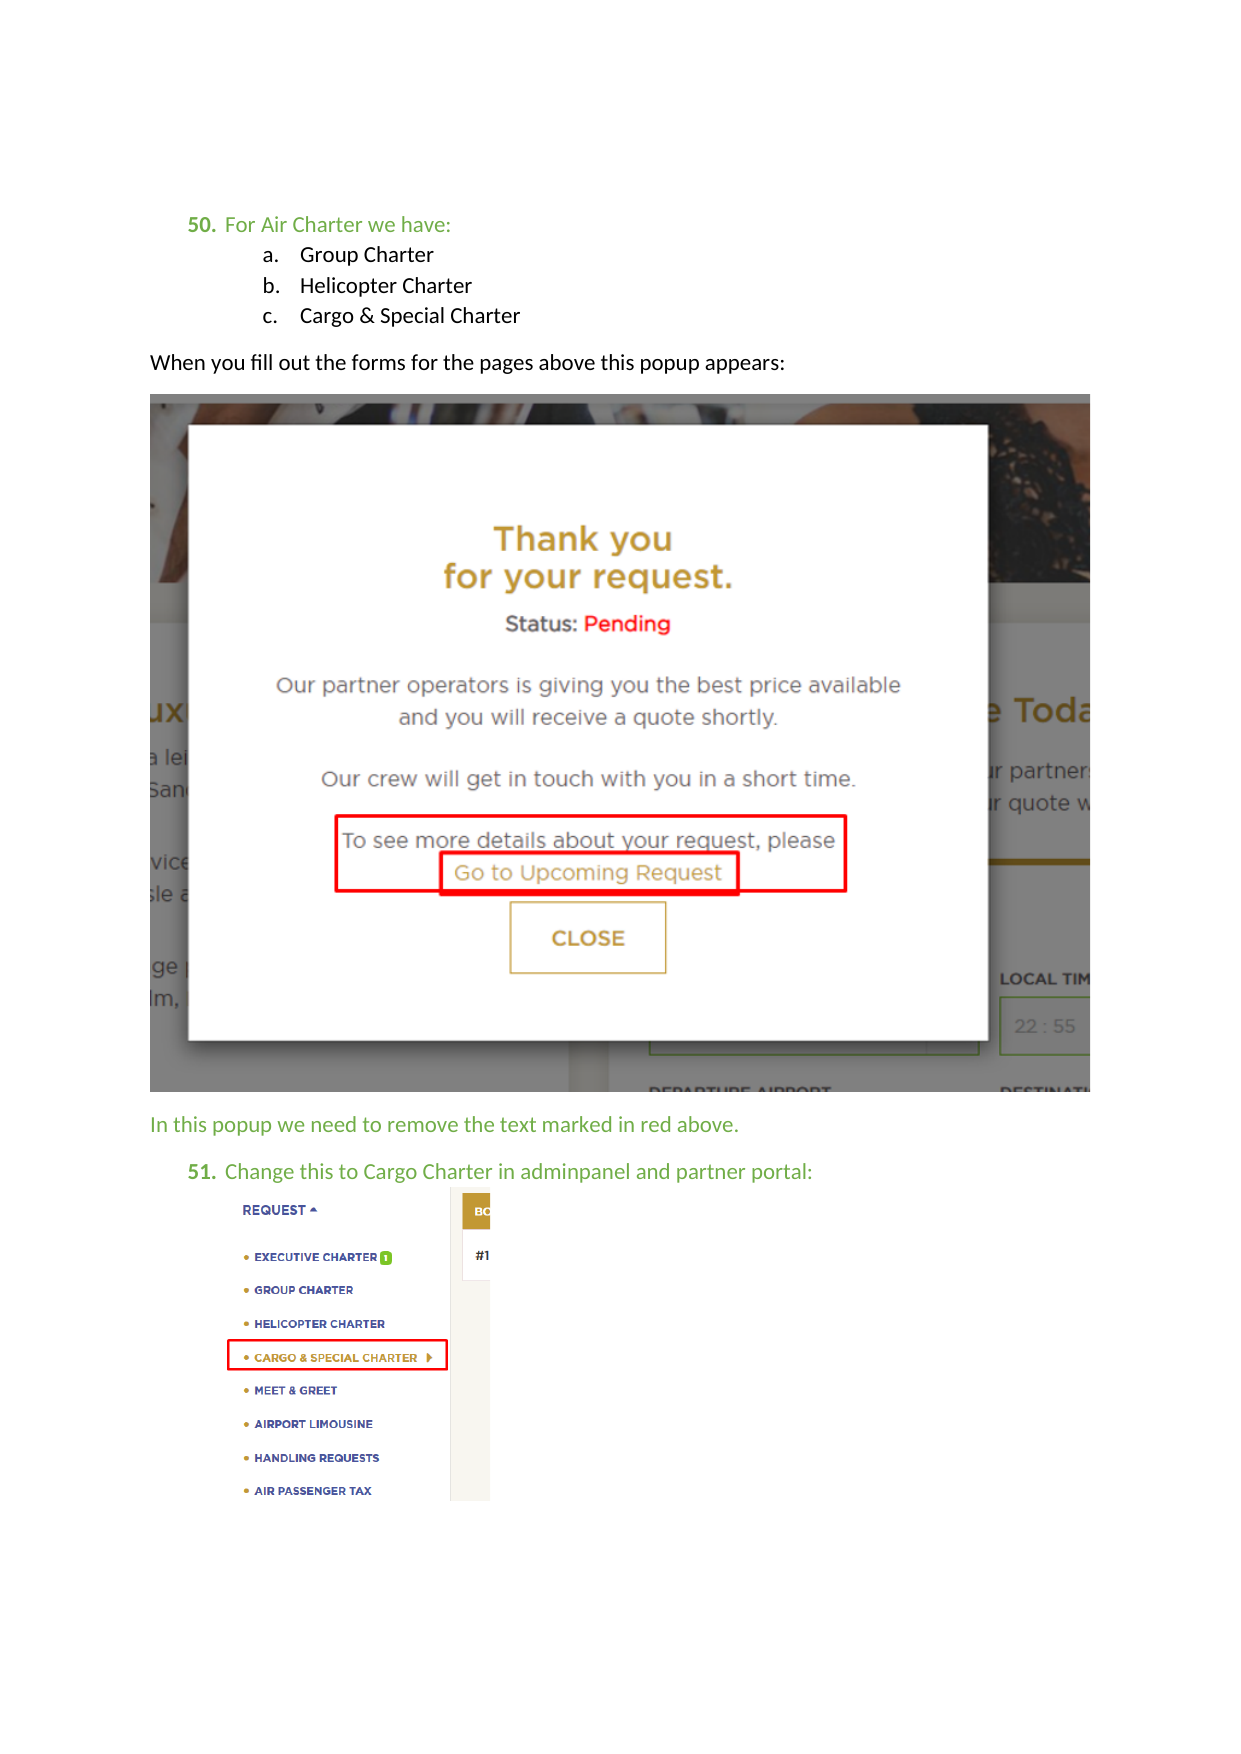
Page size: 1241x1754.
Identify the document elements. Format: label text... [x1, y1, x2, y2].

list For Air Charter we have: [187, 210, 1090, 238]
list Helicopter Charter [262, 271, 1090, 299]
picture [150, 394, 1091, 1092]
text When you fill out the forms for the pages above this popup appears: [150, 348, 1090, 376]
list Cargo & Special Charter [262, 301, 1090, 329]
text In this popup we need to remove the text marked in red above. [150, 1110, 1090, 1138]
picture [225, 1187, 491, 1501]
list Group Charter [262, 241, 1090, 269]
list Change this to Cargo Charter in adminpanel and partner portal: [187, 1157, 1090, 1185]
